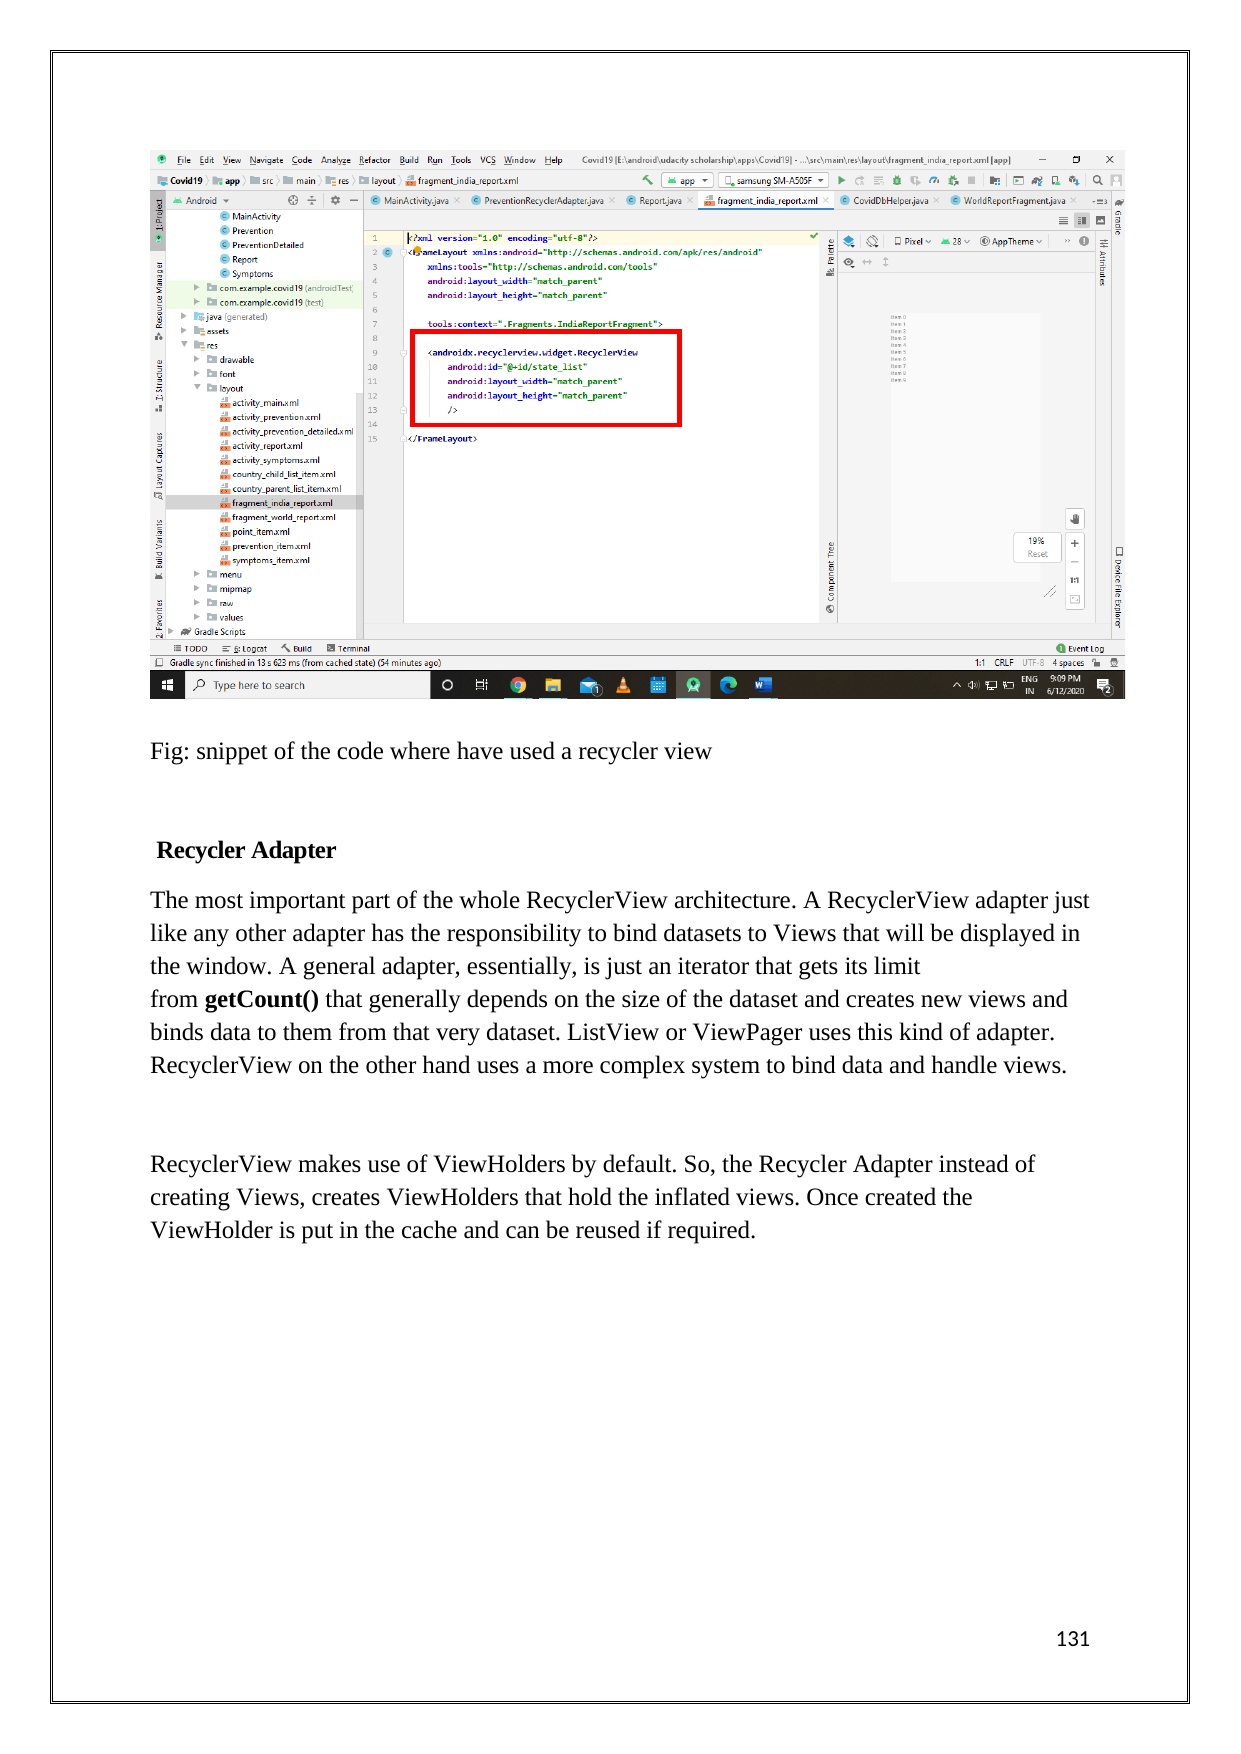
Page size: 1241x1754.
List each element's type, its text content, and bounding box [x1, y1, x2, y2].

subtitle Recycler Adapter [150, 835, 1090, 864]
text The most important part of the whole RecyclerView architecture. A RecyclerView adapter just like any other adapter has the responsibility to bind datasets to Views that will be displayed in the window. A general adapter, essentially, is just an iterator that gets its limit from getCount() that generally depends on the size of the dataset and creates new views and binds data to them from that very dataset. ListView or ViewPager uses this kind of adapter. RecyclerView on the other hand uses a more complex system to bind data and handle views. [150, 885, 1090, 1079]
text RecyclerView makes use of ViewHolders by default. So, the Recycler Adapter instead of creating Views, creates ViewHolders that hold the inflated views. Once created the ViewHolder is put in the cache and can be reused if required. [150, 1149, 1090, 1244]
text Fig: snippet of the code where have used a recycler view [150, 715, 1090, 765]
picture [150, 150, 1125, 699]
